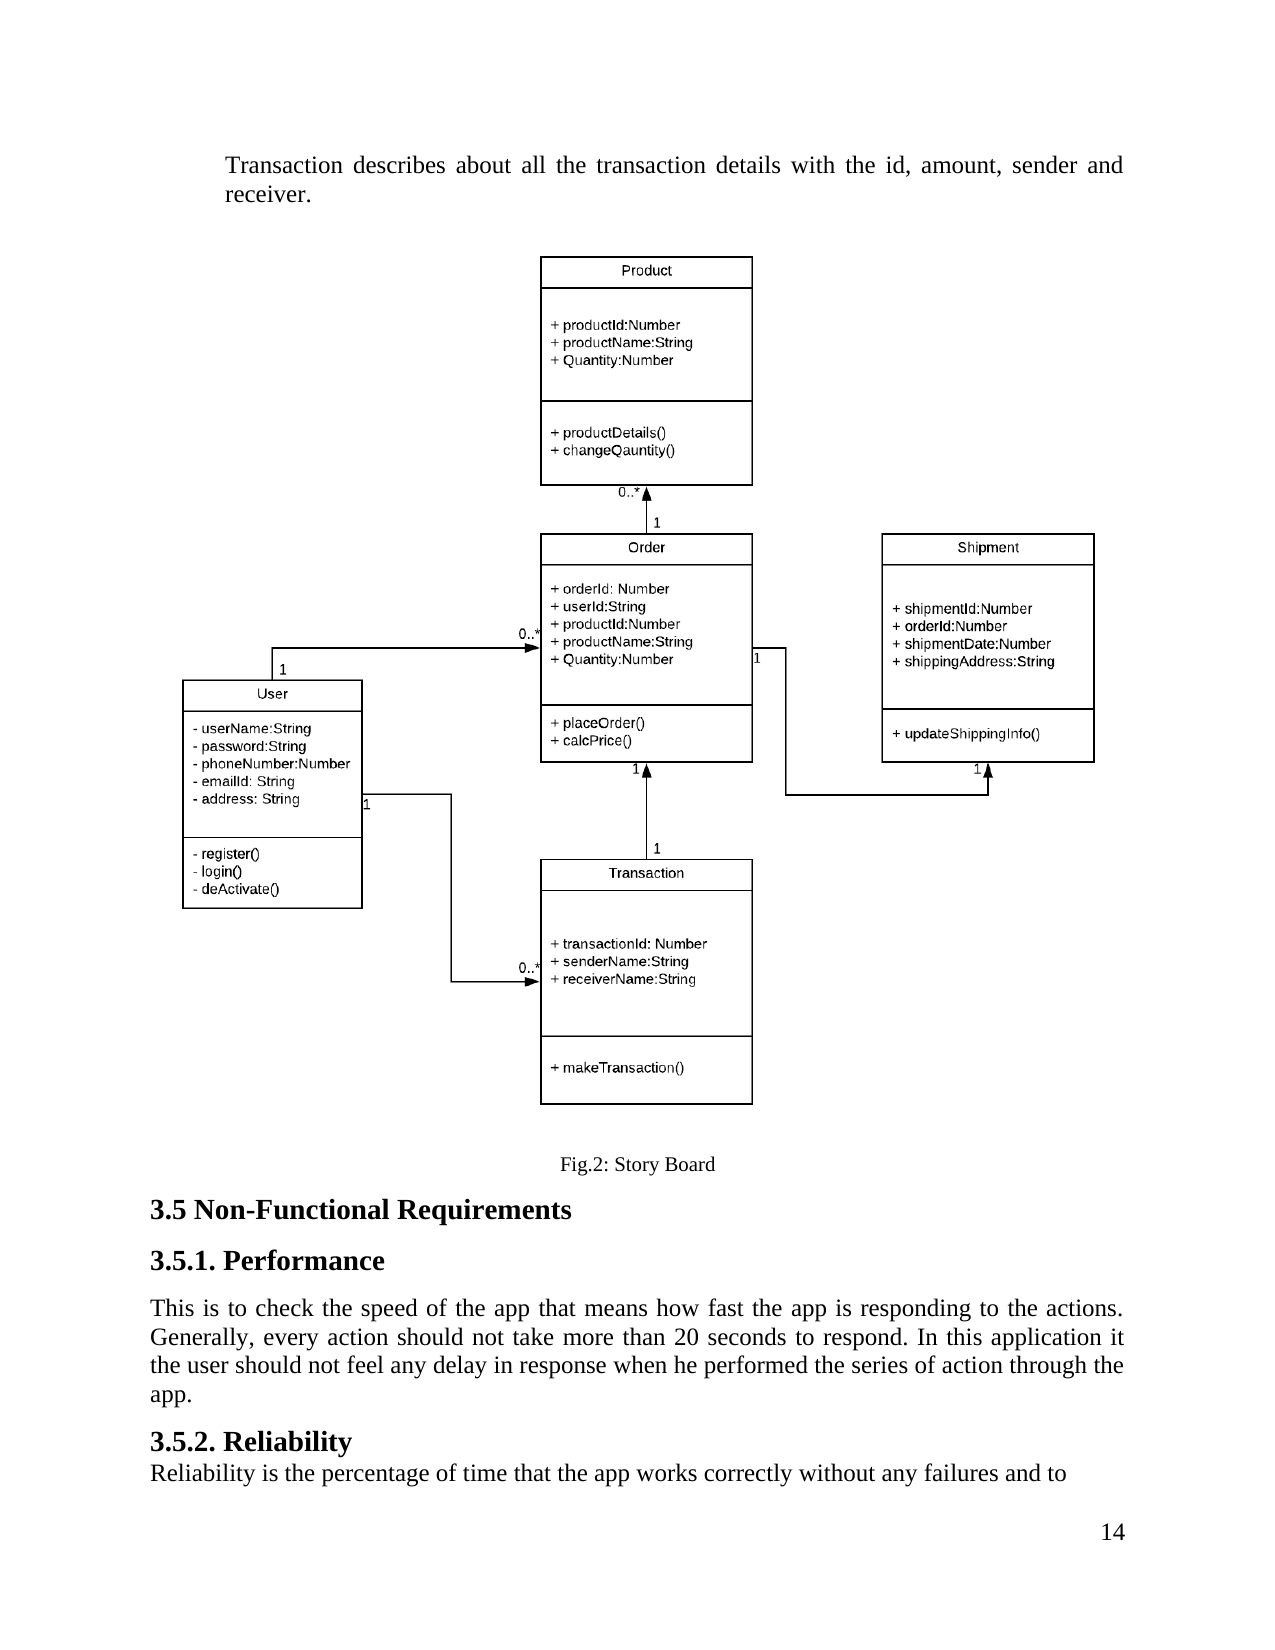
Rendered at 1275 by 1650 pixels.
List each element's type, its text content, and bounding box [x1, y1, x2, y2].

text Fig.2: Story Board [150, 1152, 1125, 1176]
picture [150, 224, 1125, 1136]
list Transaction describes about all the transaction details with the id, amount, sender and receiver. [225, 150, 1125, 207]
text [150, 1424, 1125, 1487]
text This is to check the speed of the app that means how fast the app is responding to the actions. Generally, every action should not take more than 20 seconds to respond. In this application it the user should not feel any delay in response when he performed the series of action through the app. [150, 1293, 1125, 1408]
text 3.5 Non-Functional Requirements [150, 1192, 1125, 1226]
text 3.5.1. Performance [150, 1243, 1125, 1276]
